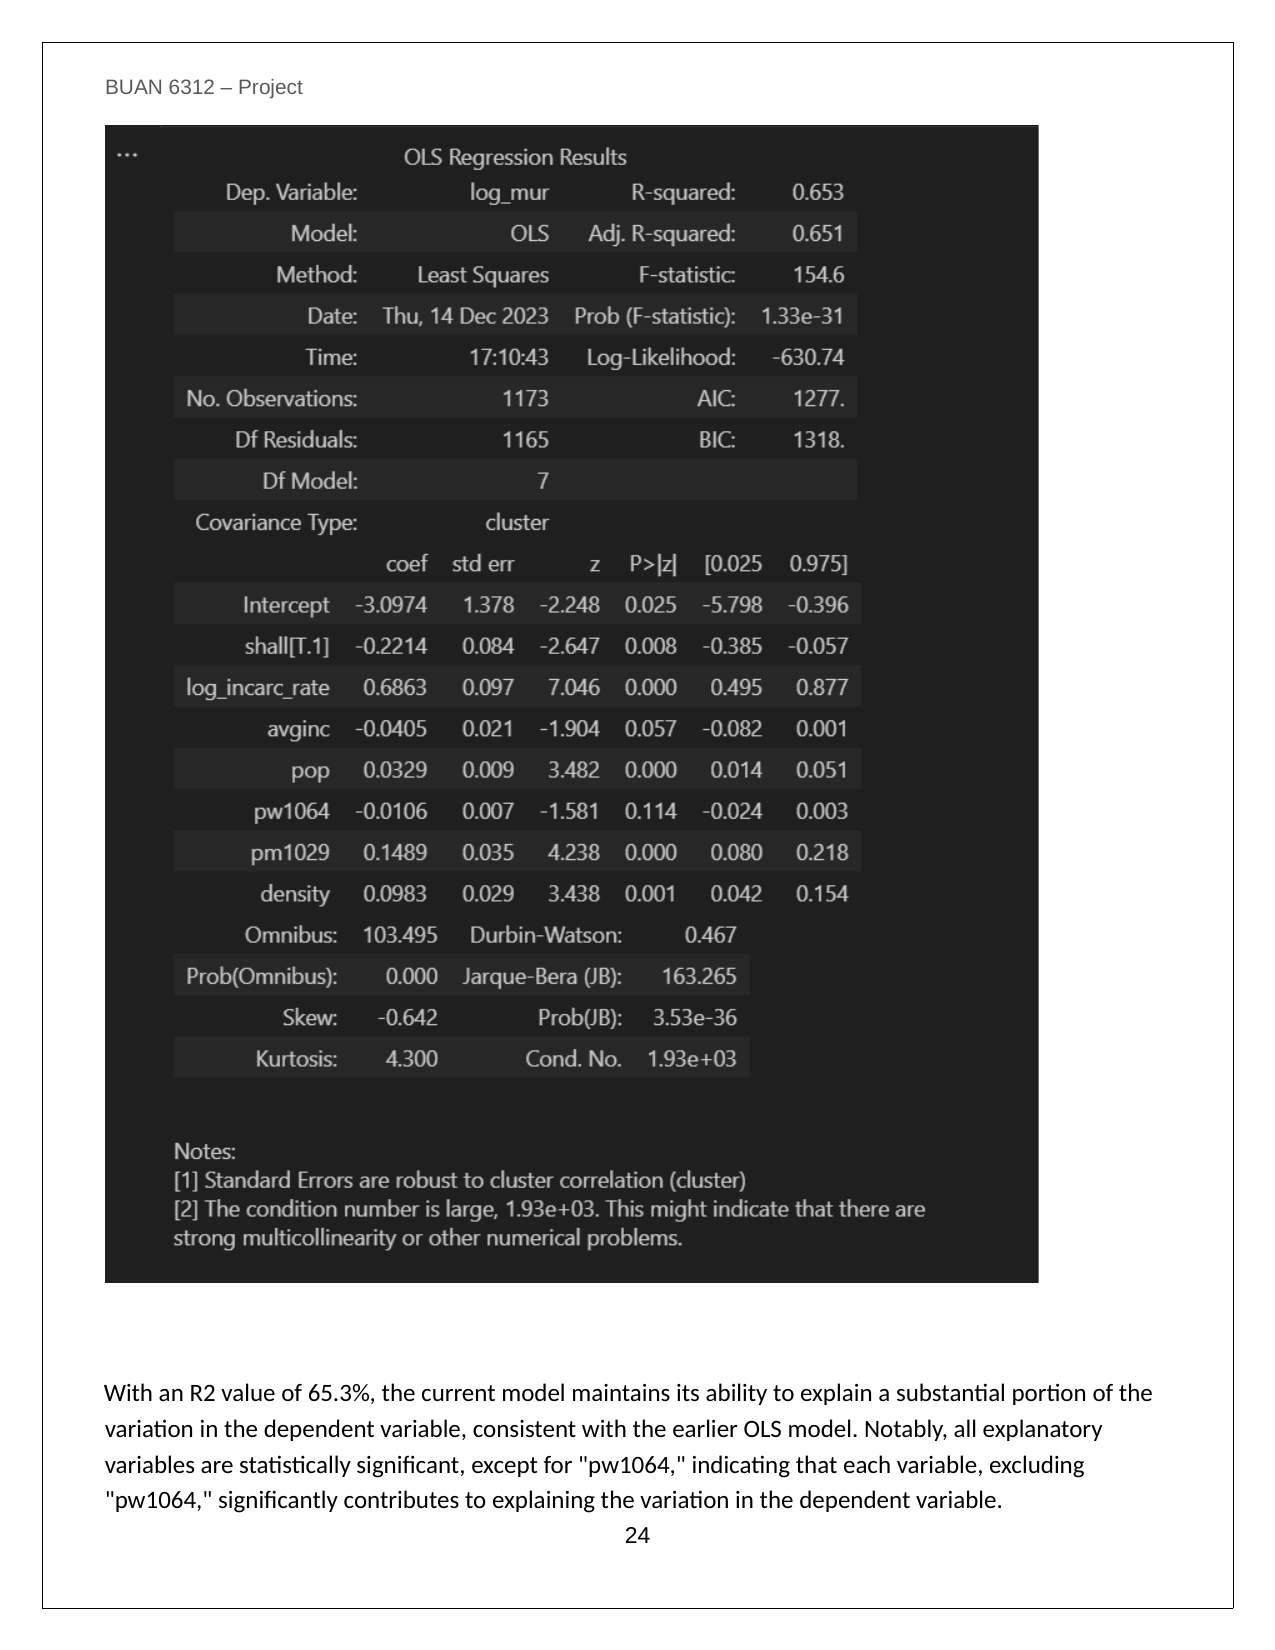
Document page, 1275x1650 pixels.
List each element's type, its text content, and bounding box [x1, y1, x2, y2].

text With an R2 value of 65.3%, the current model maintains its ability to explain a substantial portion of the variation in the dependent variable, consistent with the earlier OLS model. Notably, all explanatory variables are statistically significant, except for "pw1064," indicating that each variable, excluding "pw1064," significantly contributes to explaining the variation in the dependent variable. [103, 1377, 1170, 1515]
picture [105, 125, 1039, 1283]
